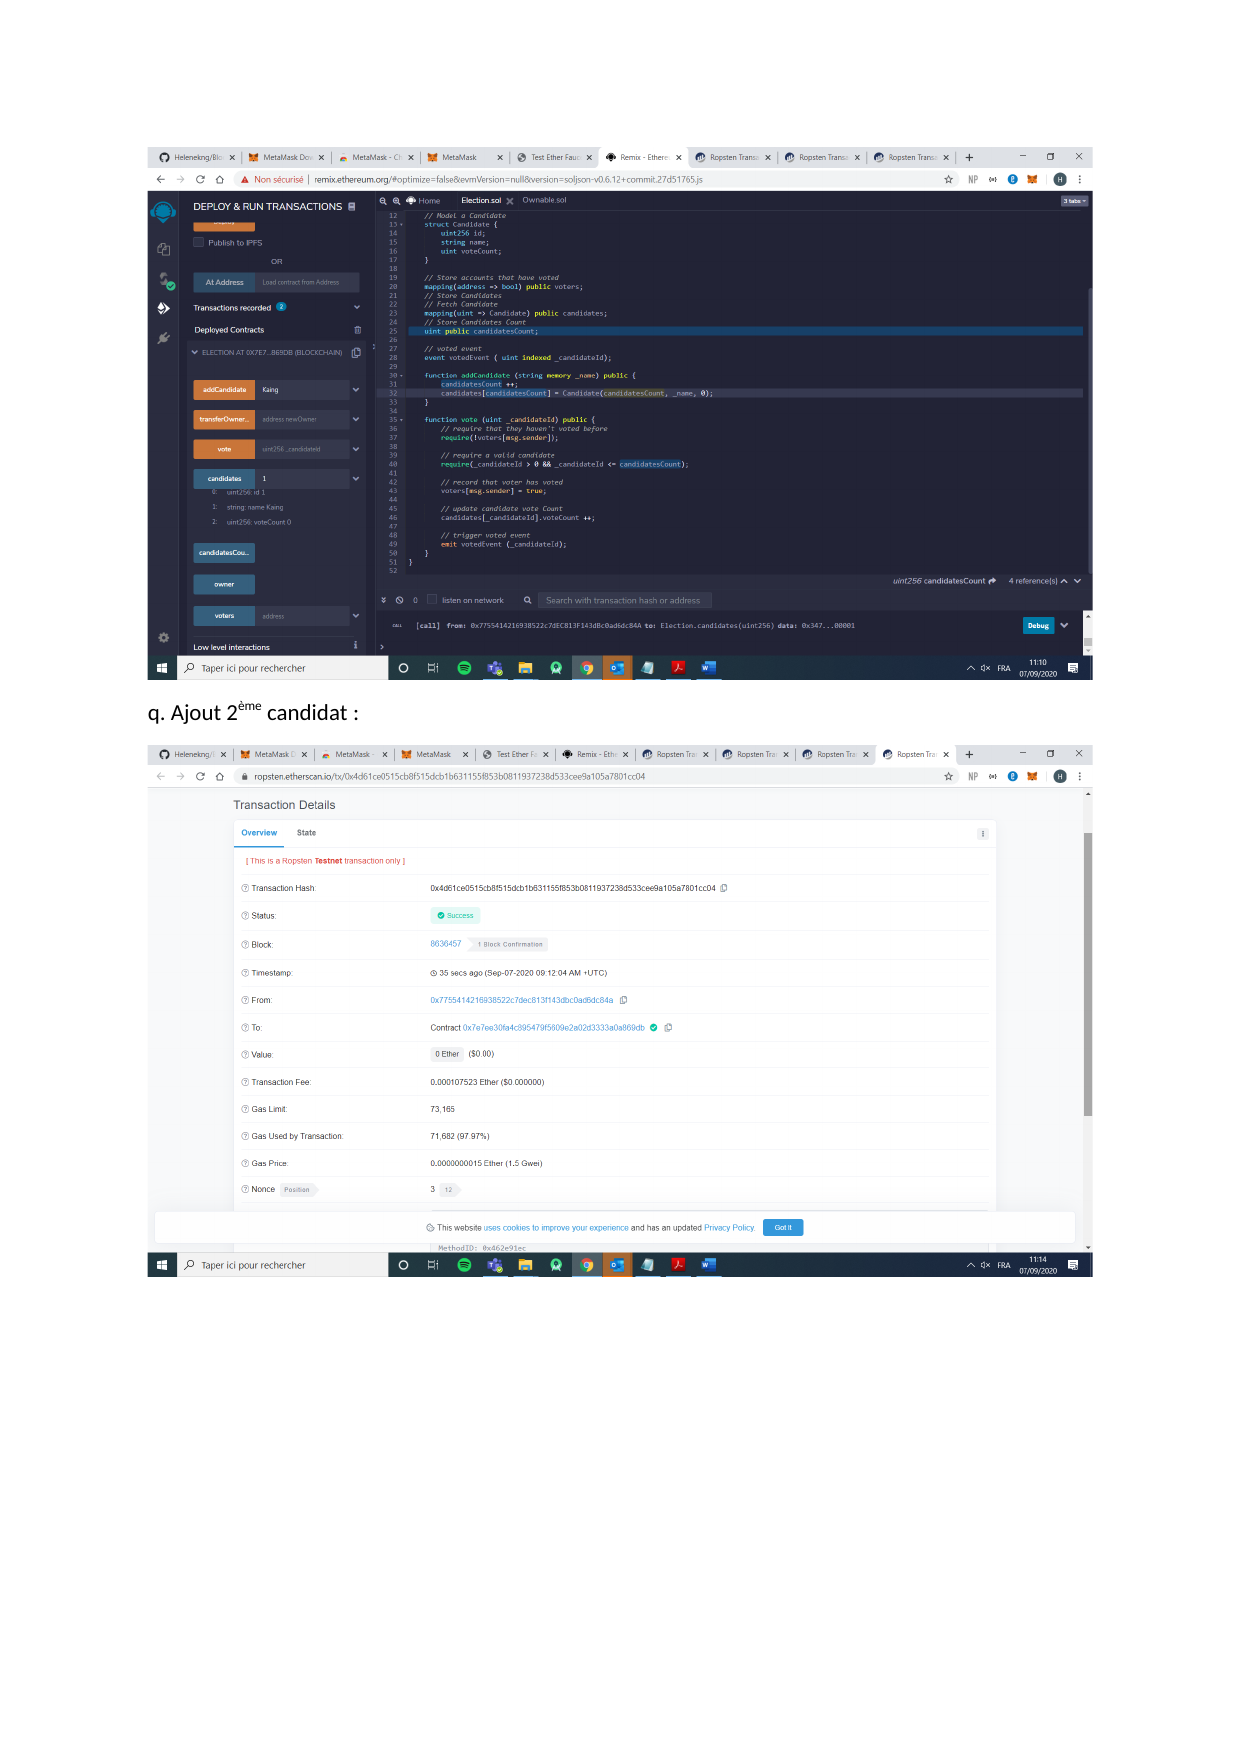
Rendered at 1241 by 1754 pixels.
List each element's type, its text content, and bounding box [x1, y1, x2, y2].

picture [147, 147, 1093, 680]
text q. Ajout 2ème candidat : [148, 698, 1093, 726]
picture [147, 745, 1093, 1277]
